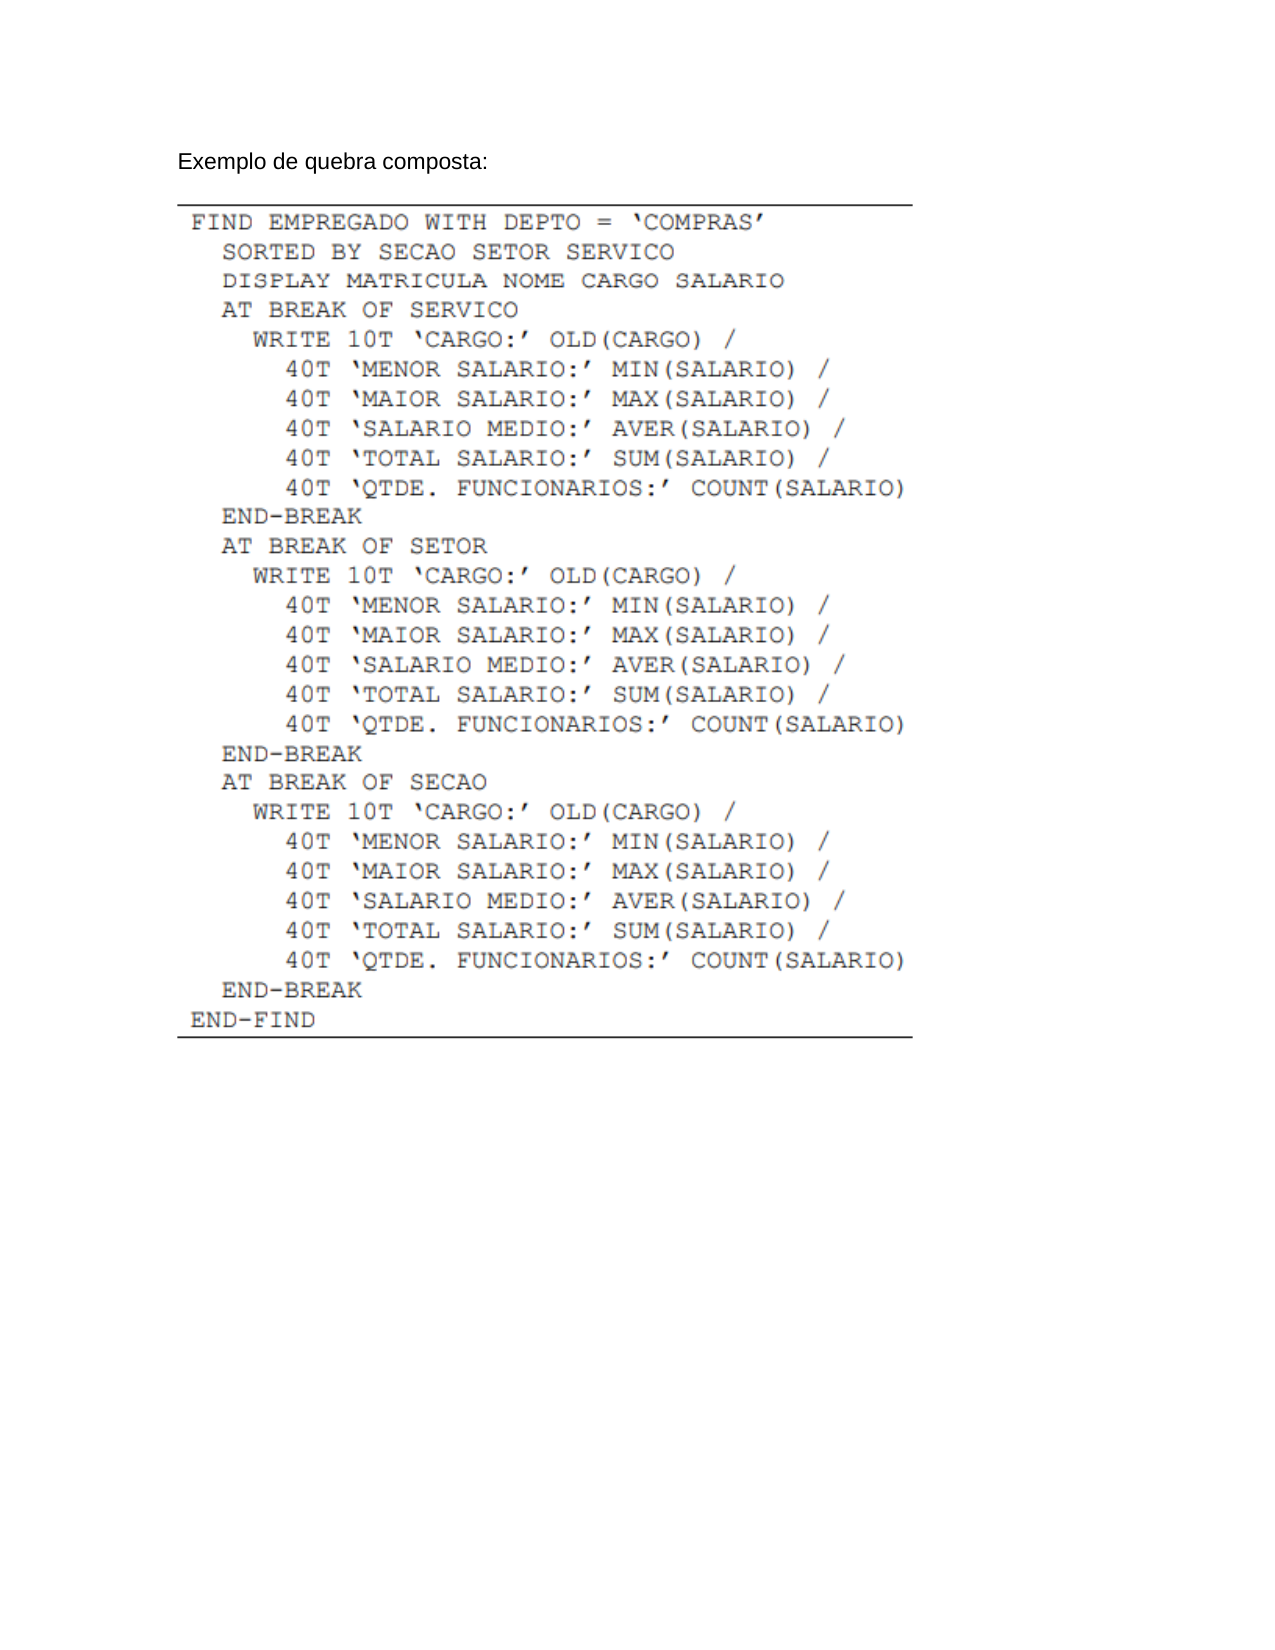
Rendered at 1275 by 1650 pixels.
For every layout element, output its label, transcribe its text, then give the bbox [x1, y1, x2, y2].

picture [177, 200, 913, 1043]
text Exemplo de quebra composta: [177, 148, 1098, 174]
